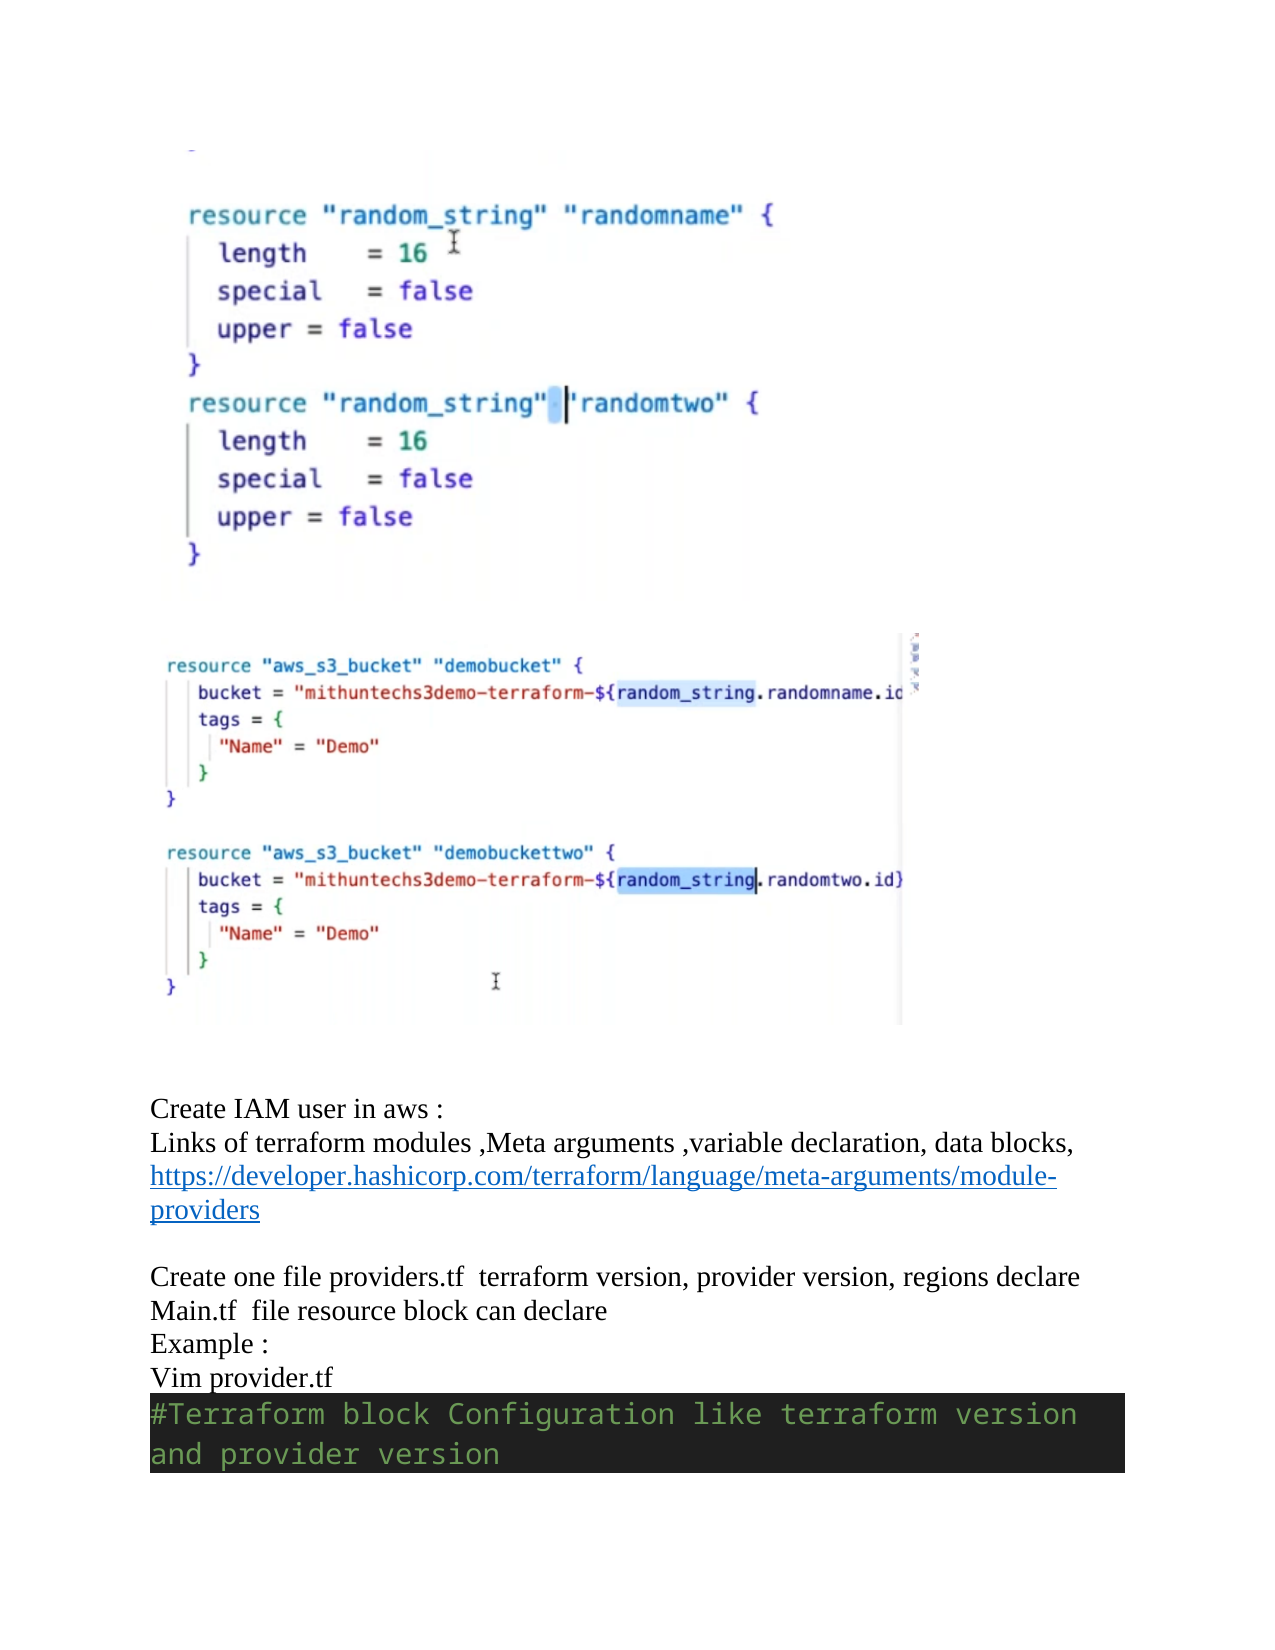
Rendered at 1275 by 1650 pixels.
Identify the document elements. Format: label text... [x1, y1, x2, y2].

picture [150, 633, 919, 1025]
text Create IAM user in aws : [150, 1091, 1125, 1125]
text Links of terraform modules ,Meta arguments ,variable declaration, data blocks, [150, 1125, 1125, 1158]
text https://developer.hashicorp.com/terraform/language/meta-arguments/module-providers [150, 1158, 1125, 1226]
picture [150, 150, 895, 601]
text Vim provider.tf [150, 1360, 1125, 1393]
text Main.tf file resource block can declare [150, 1293, 1125, 1326]
text #Terraform block Configuration like terraform version and provider version [150, 1393, 1125, 1473]
text Create one file providers.tf terraform version, provider version, regions declare [150, 1259, 1125, 1293]
text Example : [150, 1326, 1125, 1360]
